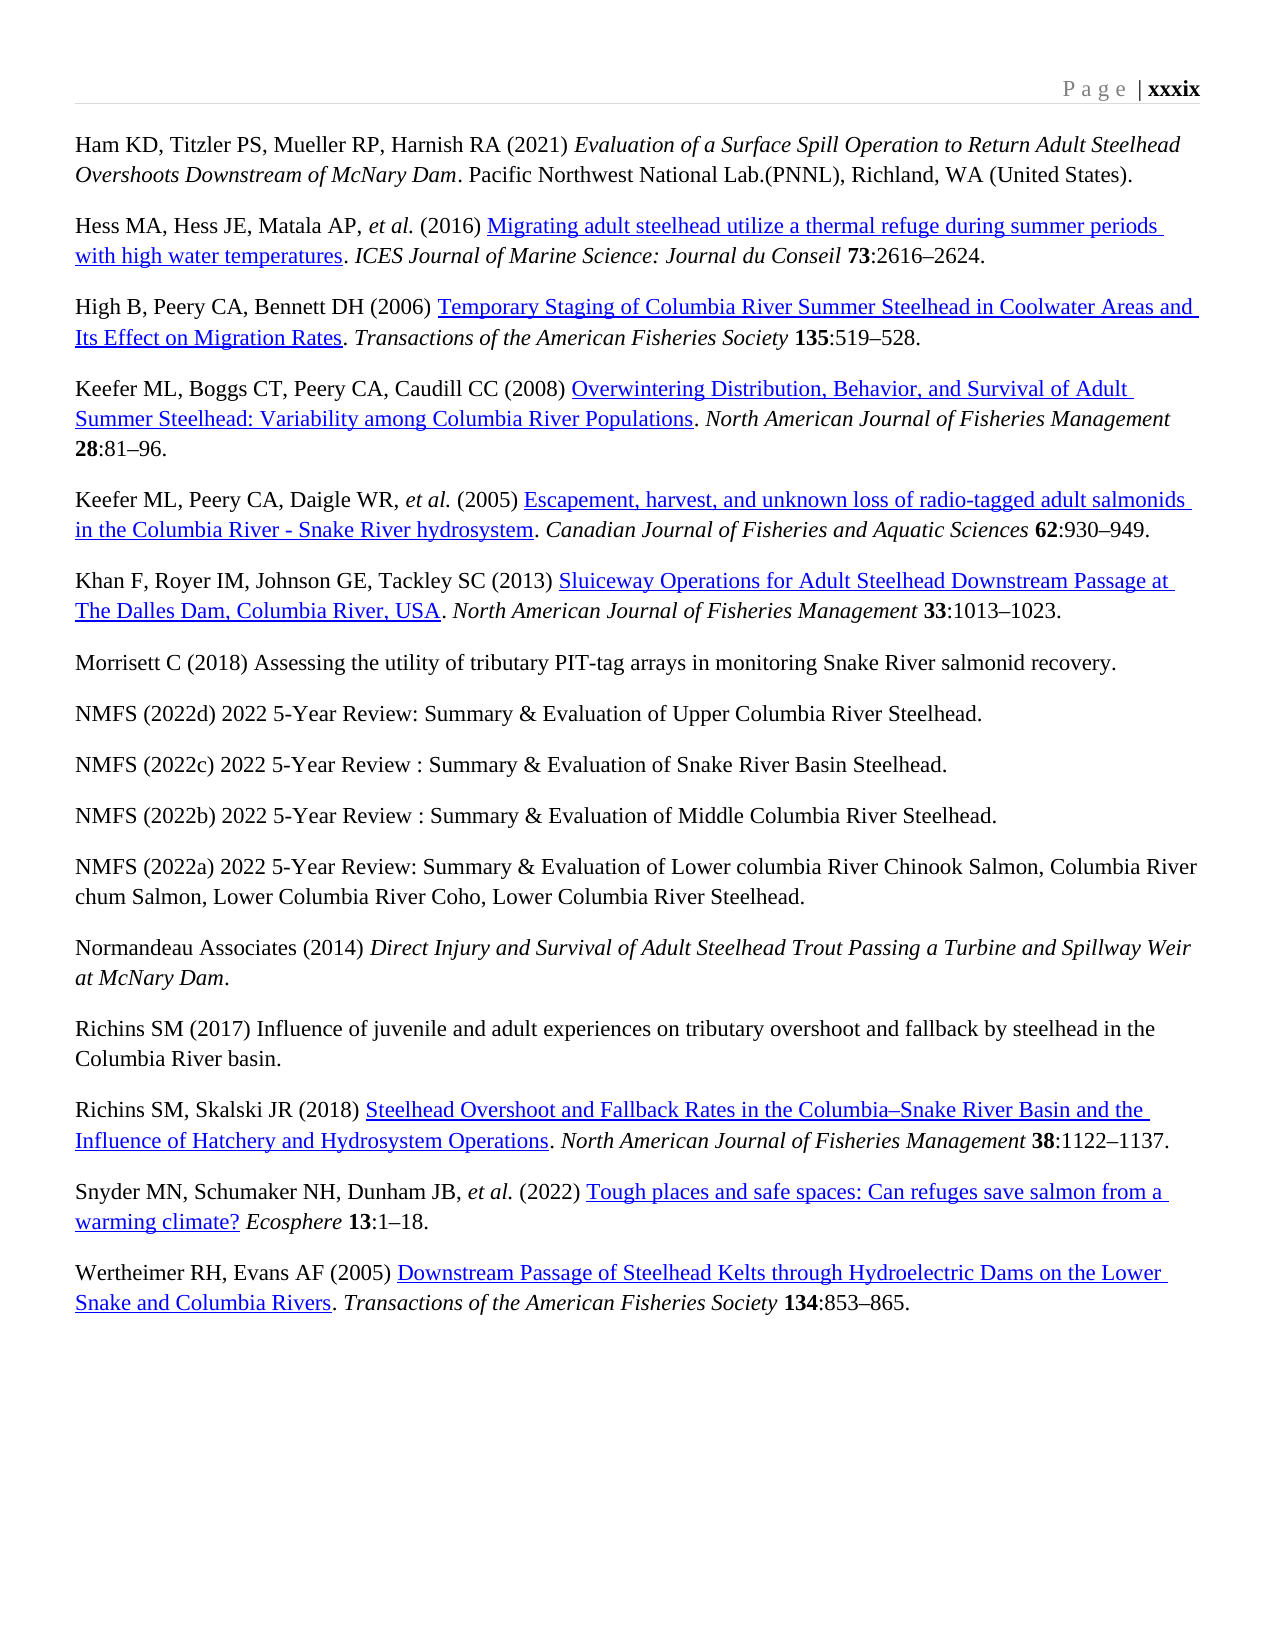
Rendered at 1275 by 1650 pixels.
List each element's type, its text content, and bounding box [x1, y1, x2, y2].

text Richins SM, Skalski JR (2018) Steelhead Overshoot and Fallback Rates in the Columbia–Snake River Basin and the Influence of Hatchery and Hydrosystem Operations. North American Journal of Fisheries Management 38:1122–1137. [75, 1096, 1200, 1153]
text High B, Peery CA, Bennett DH (2006) Temporary Staging of Columbia River Summer Steelhead in Coolwater Areas and Its Effect on Migration Rates. Transactions of the American Fisheries Society 135:519–528. [75, 293, 1200, 350]
text Normandeau Associates (2014) Direct Injury and Survival of Adult Steelhead Trout Passing a Turbine and Spillway Weir at McNary Dam. [75, 934, 1200, 991]
text Keefer ML, Boggs CT, Peery CA, Caudill CC (2008) Overwintering Distribution, Behavior, and Survival of Adult Summer Steelhead: Variability among Columbia River Populations. North American Journal of Fisheries Management 28:81–96. [75, 374, 1200, 461]
text Morrisett C (2018) Assessing the utility of tributary PIT-tag arrays in monitoring Snake River salmonid recovery. [75, 648, 1200, 675]
text Snyder MN, Schumaker NH, Dunham JB, et al. (2022) Tough places and safe spaces: Can refuges save salmon from a warming climate? Ecosphere 13:1–18. [75, 1178, 1200, 1234]
text Keefer ML, Peery CA, Daigle WR, et al. (2005) Escapement, harvest, and unknown loss of radio-tagged adult salmonids in the Columbia River - Snake River hydrosystem. Canadian Journal of Fisheries and Aquatic Sciences 62:930–949. [75, 486, 1200, 543]
text NMFS (2022c) 2022 5-Year Review : Summary & Evaluation of Snake River Basin Steelhead. [75, 751, 1200, 777]
text Richins SM (2017) Influence of juvenile and adult experiences on tributary overshoot and fallback by steelhead in the Columbia River basin. [75, 1015, 1200, 1072]
text Hess MA, Hess JE, Matala AP, et al. (2016) Migrating adult steelhead utilize a thermal refuge during summer periods with high water temperatures. ICES Journal of Marine Science: Journal du Conseil 73:2616–2624. [75, 212, 1200, 269]
text NMFS (2022d) 2022 5-Year Review: Summary & Evaluation of Upper Columbia River Steelhead. [75, 699, 1200, 726]
text NMFS (2022a) 2022 5-Year Review: Summary & Evaluation of Lower columbia River Chinook Salmon, Columbia River chum Salmon, Lower Columbia River Coho, Lower Columbia River Steelhead. [75, 853, 1200, 909]
text NMFS (2022b) 2022 5-Year Review : Summary & Evaluation of Middle Columbia River Steelhead. [75, 802, 1200, 828]
text Khan F, Royer IM, Johnson GE, Tackley SC (2013) Sluiceway Operations for Adult Steelhead Downstream Passage at The Dalles Dam, Columbia River, USA. North American Journal of Fisheries Management 33:1013–1023. [75, 567, 1200, 624]
text Wertheimer RH, Evans AF (2005) Downstream Passage of Steelhead Kelts through Hydroelectric Dams on the Lower Snake and Columbia Rivers. Transactions of the American Fisheries Society 134:853–865. [75, 1259, 1200, 1316]
text Ham KD, Titzler PS, Mueller RP, Harnish RA (2021) Evaluation of a Surface Spill Operation to Return Adult Steelhead Overshoots Downstream of McNary Dam. Pacific Northwest National Lab.(PNNL), Richland, WA (United States). [75, 131, 1200, 187]
